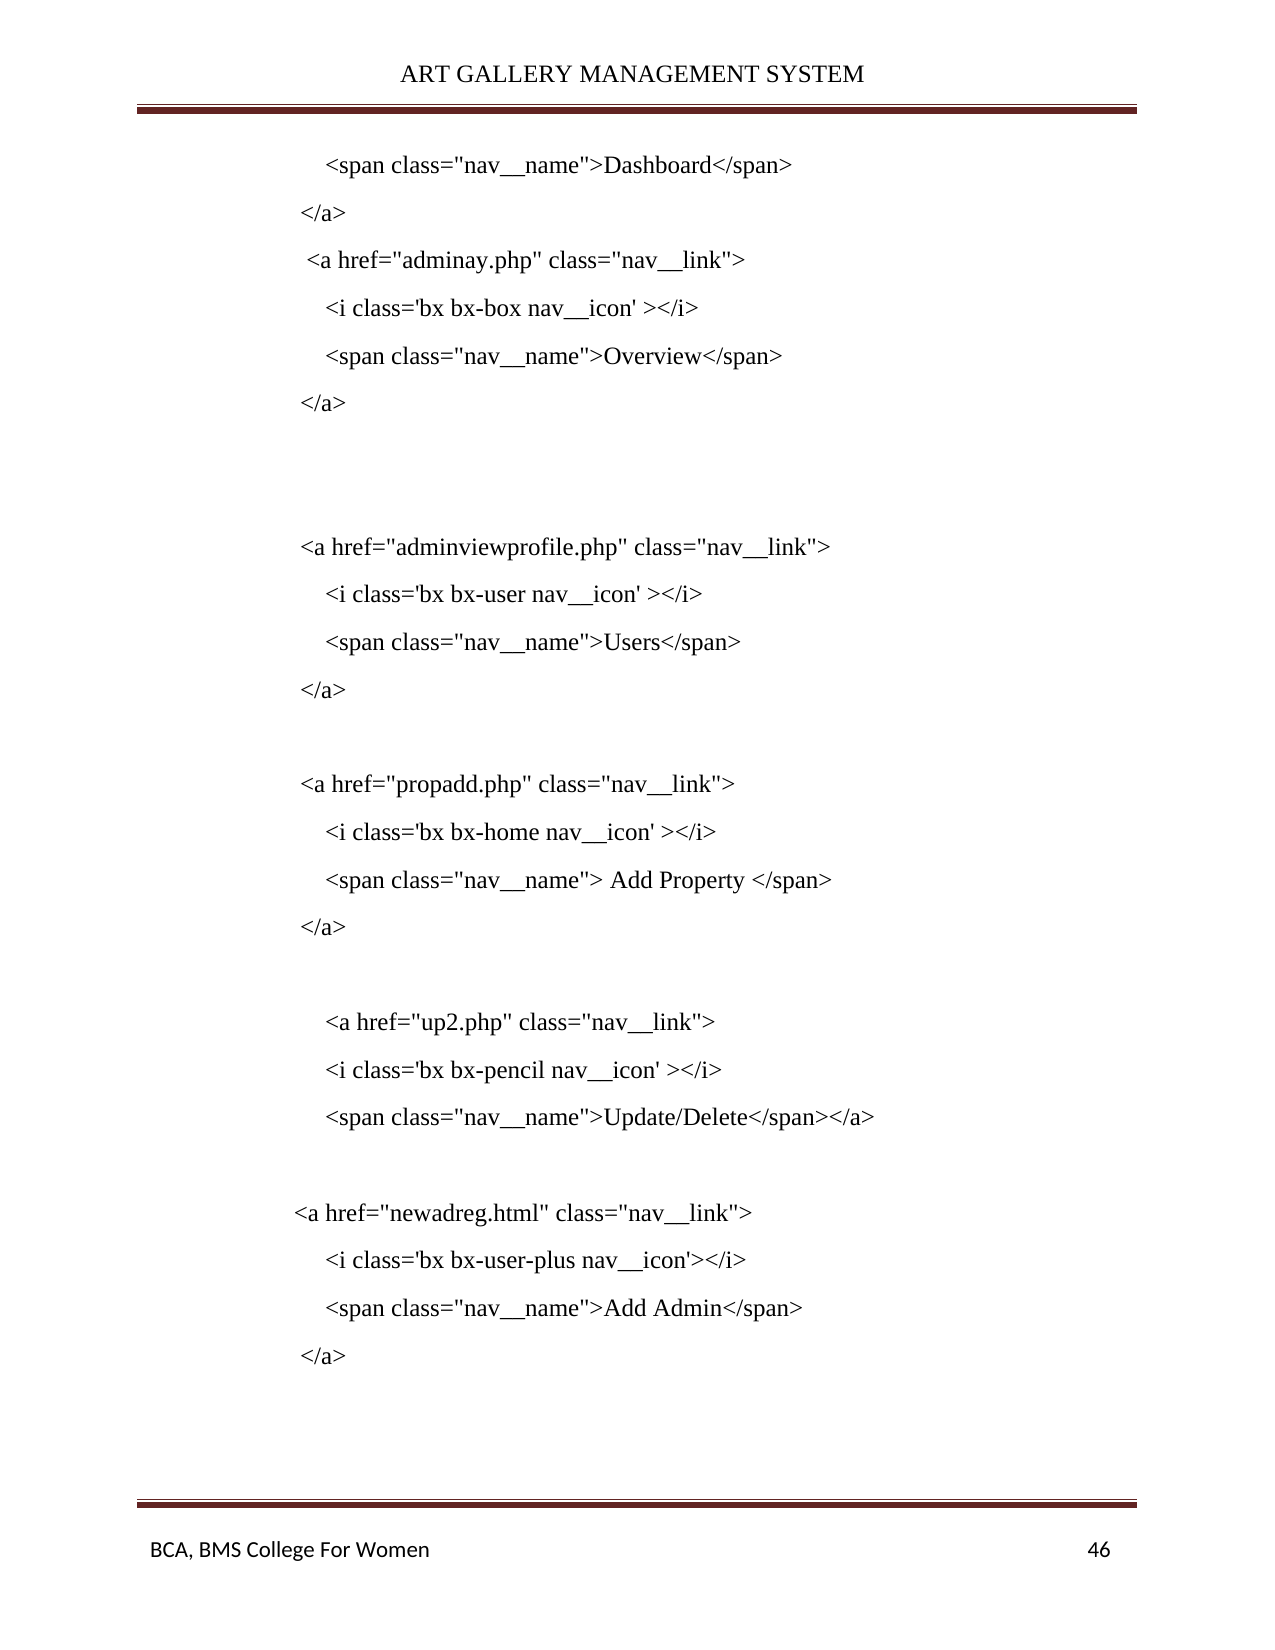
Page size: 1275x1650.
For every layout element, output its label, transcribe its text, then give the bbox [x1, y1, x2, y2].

text </a> [150, 675, 1125, 703]
text <i class='bx bx-user nav__icon' ></i> [150, 579, 1125, 608]
text <i class='bx bx-pencil nav__icon' ></i> [150, 1055, 1125, 1083]
text <span class="nav__name">Dashboard</span> [150, 150, 1125, 179]
text <span class="nav__name">Update/Delete</span></a> [150, 1102, 1125, 1131]
text <i class='bx bx-user-plus nav__icon'></i> [150, 1246, 1125, 1274]
text <span class="nav__name">Overview</span> [150, 341, 1125, 369]
text <span class="nav__name">Add Admin</span> [150, 1293, 1125, 1322]
text <a href="newadreg.html" class="nav__link"> [150, 1198, 1125, 1227]
text </a> [150, 912, 1125, 941]
text <a href="adminay.php" class="nav__link"> [150, 245, 1125, 274]
text <i class='bx bx-box nav__icon' ></i> [150, 293, 1125, 322]
text <a href="up2.php" class="nav__link"> [150, 1007, 1125, 1036]
text <a href="propadd.php" class="nav__link"> [150, 769, 1125, 798]
text </a> [150, 1341, 1125, 1370]
text <span class="nav__name"> Add Property </span> [150, 865, 1125, 893]
text <span class="nav__name">Users</span> [150, 627, 1125, 656]
text </a> [150, 388, 1125, 417]
text <a href="adminviewprofile.php" class="nav__link"> [150, 532, 1125, 560]
text </a> [150, 198, 1125, 226]
text <i class='bx bx-home nav__icon' ></i> [150, 817, 1125, 846]
